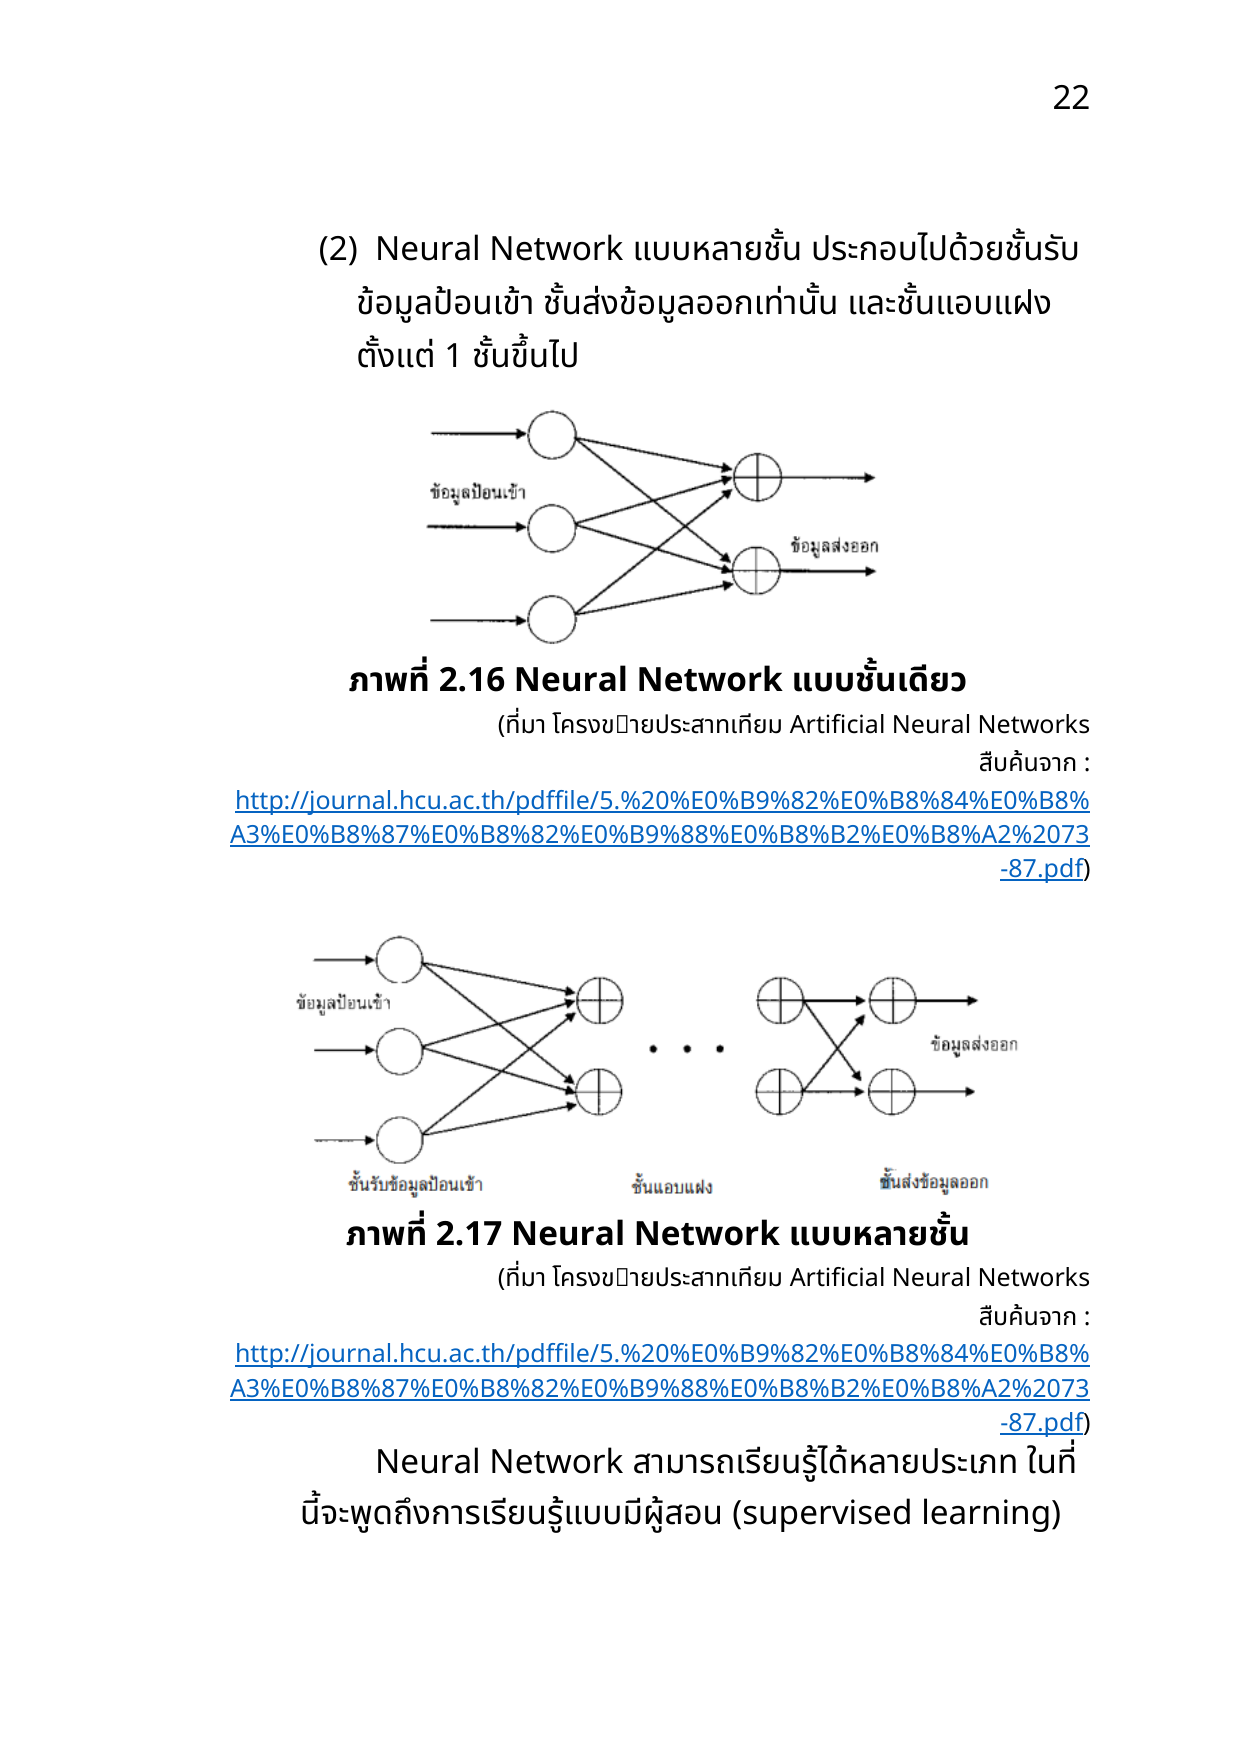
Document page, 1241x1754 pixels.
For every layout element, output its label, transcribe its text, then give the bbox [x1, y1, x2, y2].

text สืบค้นจาก : http://journal.hcu.ac.th/pdffile/5.%20%E0%B9%82%E0%B8%84%E0%B8%A3%E0%B8%87%E0%B8%82%E0%B9%88%E0%B8%B2%E0%B8%A2%2073-87.pdf) [225, 744, 1090, 884]
picture [290, 930, 1025, 1210]
list Neural Network แบบหลายชั้น ประกอบไปด้วยชั้นรับข้อมูลป้อนเข้า ชั้นส่งข้อมูลออกเท่านั้น และชั้นแอบแฝงตั้งแต่ 1 ชั้นขึ้นไป [319, 225, 1090, 383]
text (ที่มา โครงขายประสาทเทียม Artificial Neural Networks [225, 706, 1090, 744]
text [300, 1438, 1090, 1539]
picture [421, 402, 894, 656]
text ภาพที่ 2.16 Neural Network แบบชั้นเดียว [225, 656, 1090, 706]
text สืบค้นจาก : http://journal.hcu.ac.th/pdffile/5.%20%E0%B9%82%E0%B8%84%E0%B8%A3%E0%B8%87%E0%B8%82%E0%B9%88%E0%B8%B2%E0%B8%A2%2073-87.pdf) [225, 1298, 1090, 1438]
text ภาพที่ 2.17 Neural Network แบบหลายชั้น [225, 1209, 1090, 1260]
text (ที่มา โครงขายประสาทเทียม Artificial Neural Networks [225, 1260, 1090, 1298]
